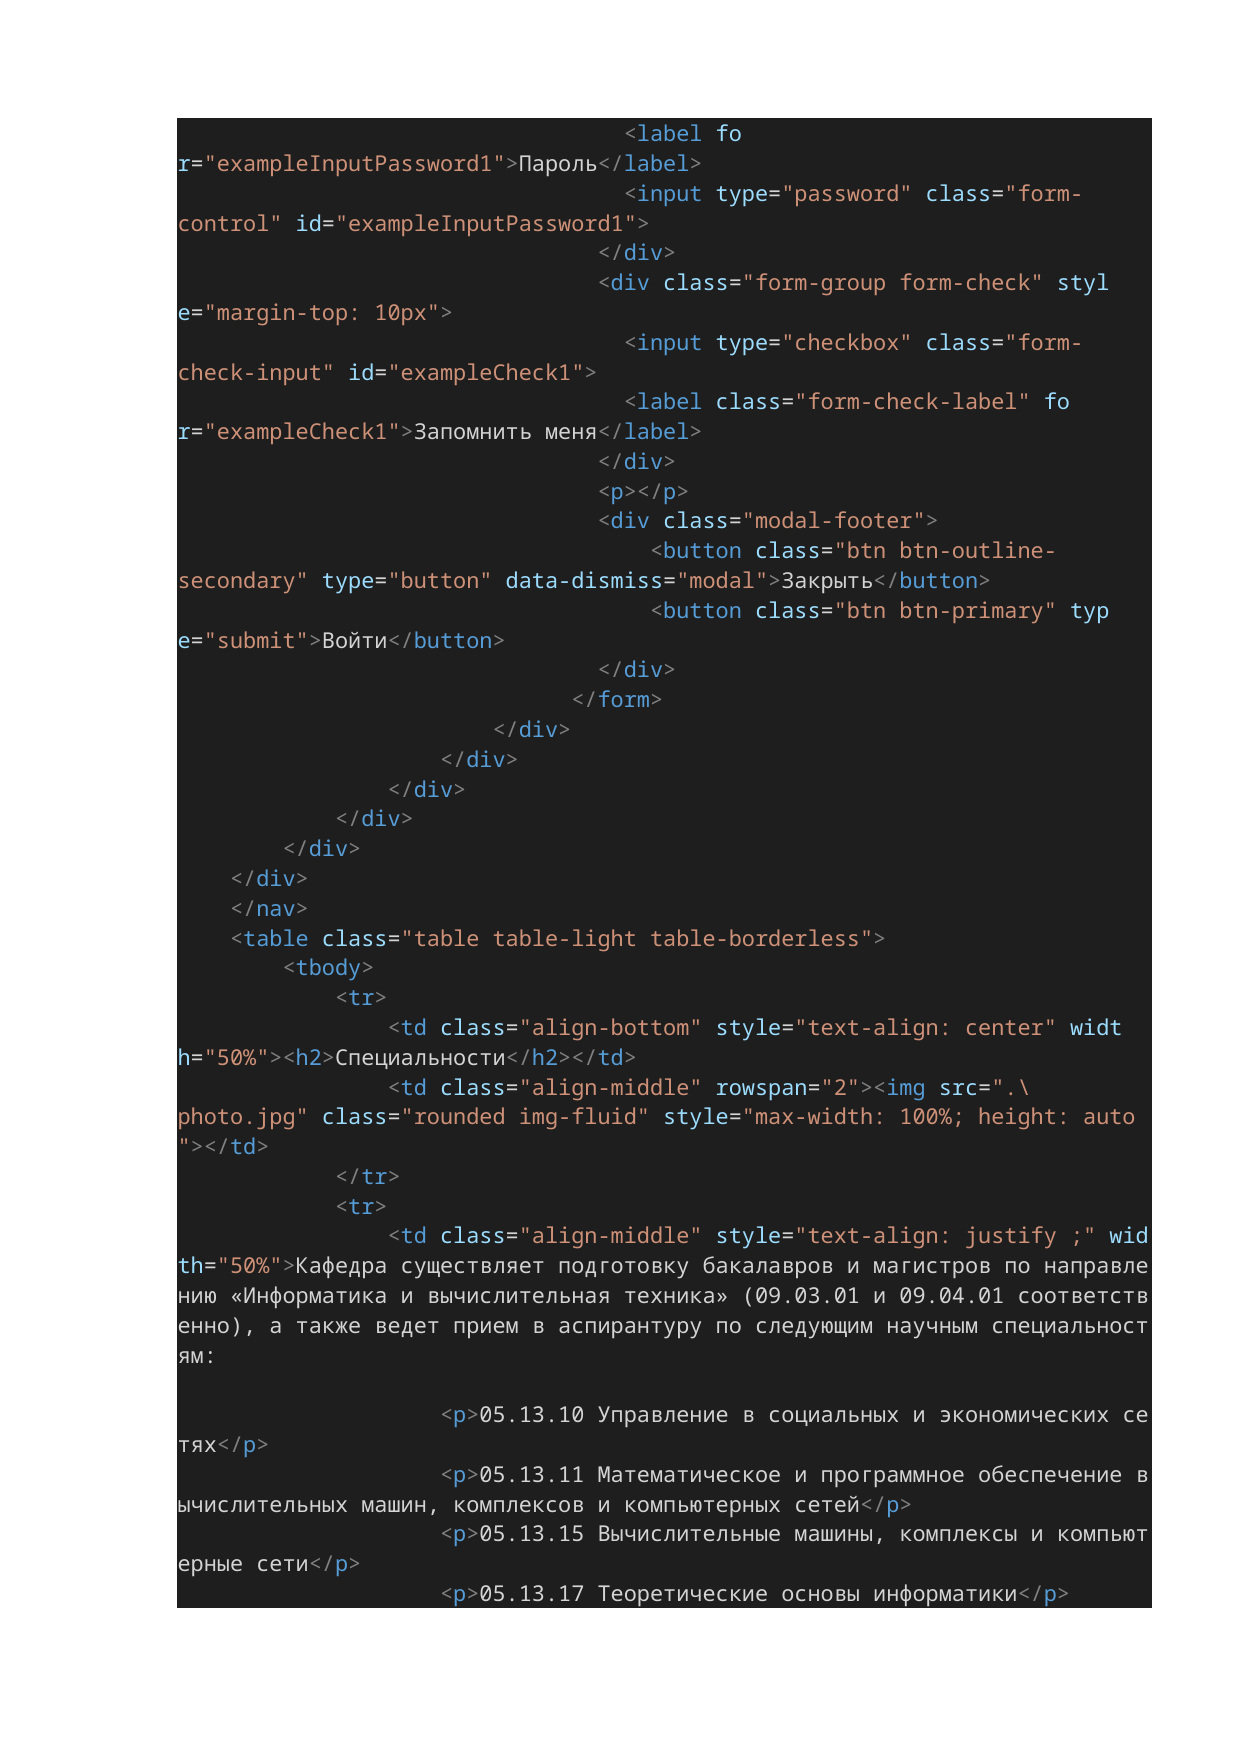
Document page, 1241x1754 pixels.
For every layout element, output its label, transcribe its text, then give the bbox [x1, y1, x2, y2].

text <table class="table table-light table-borderless"> [177, 922, 1152, 952]
text <label for="exampleInputPassword1">Пароль</label> [177, 118, 1152, 178]
text <div class="form-group form-check" style="margin-top: 10px"> [177, 267, 1152, 327]
text <label class="form-check-label" for="exampleCheck1">Запомнить меня</label> [177, 386, 1152, 446]
text <p>05.13.11 Математическое и программное обеспечение вычислительных машин, комплексов и компьютерных сетей</p> [177, 1459, 1152, 1518]
text </div> [177, 654, 1152, 684]
text <p></p> [177, 476, 1152, 505]
text <td class="align-bottom" style="text-align: center" width="50%"><h2>Специальности</h2></td> [177, 1012, 1152, 1071]
text <tr> [177, 982, 1152, 1012]
text </nav> [177, 893, 1152, 922]
text </tr> [177, 1161, 1152, 1191]
text </div> [177, 833, 1152, 863]
text </div> [177, 773, 1152, 803]
text <p>05.13.17 Теоретические основы информатики</p> [177, 1578, 1152, 1608]
text <input type="password" class="form-control" id="exampleInputPassword1"> [177, 178, 1152, 237]
text </div> [177, 237, 1152, 267]
text <tbody> [177, 952, 1152, 982]
text <td class="align-middle" rowspan="2"><img src=".\photo.jpg" class="rounded img-fluid" style="max-width: 100%; height: auto"></td> [177, 1071, 1152, 1161]
text </div> [177, 714, 1152, 744]
text <button class="btn btn-primary" type="submit">Войти</button> [177, 595, 1152, 654]
text <input type="checkbox" class="form-check-input" id="exampleCheck1"> [177, 327, 1152, 386]
text </div> [177, 446, 1152, 476]
text <div class="modal-footer"> [177, 505, 1152, 535]
text </div> [177, 803, 1152, 833]
text <tr> [177, 1191, 1152, 1220]
text </div> [177, 863, 1152, 893]
text <td class="align-middle" style="text-align: justify ;" width="50%">Кафедра существляет подготовку бакалавров и магистров по направлению «Информатика и вычислительная техника» (09.03.01 и 09.04.01 соответственно), а также ведет прием в аспирантуру по следующим научным специальностям: [177, 1220, 1152, 1369]
text <button class="btn btn-outline-secondary" type="button" data-dismiss="modal">Закрыть</button> [177, 535, 1152, 595]
text </form> [177, 684, 1152, 714]
text </div> [177, 744, 1152, 773]
text <p>05.13.10 Управление в социальных и экономических сетях</p> [177, 1399, 1152, 1459]
text <p>05.13.15 Вычислительные машины, комплексы и компьютерные сети</p> [177, 1518, 1152, 1578]
